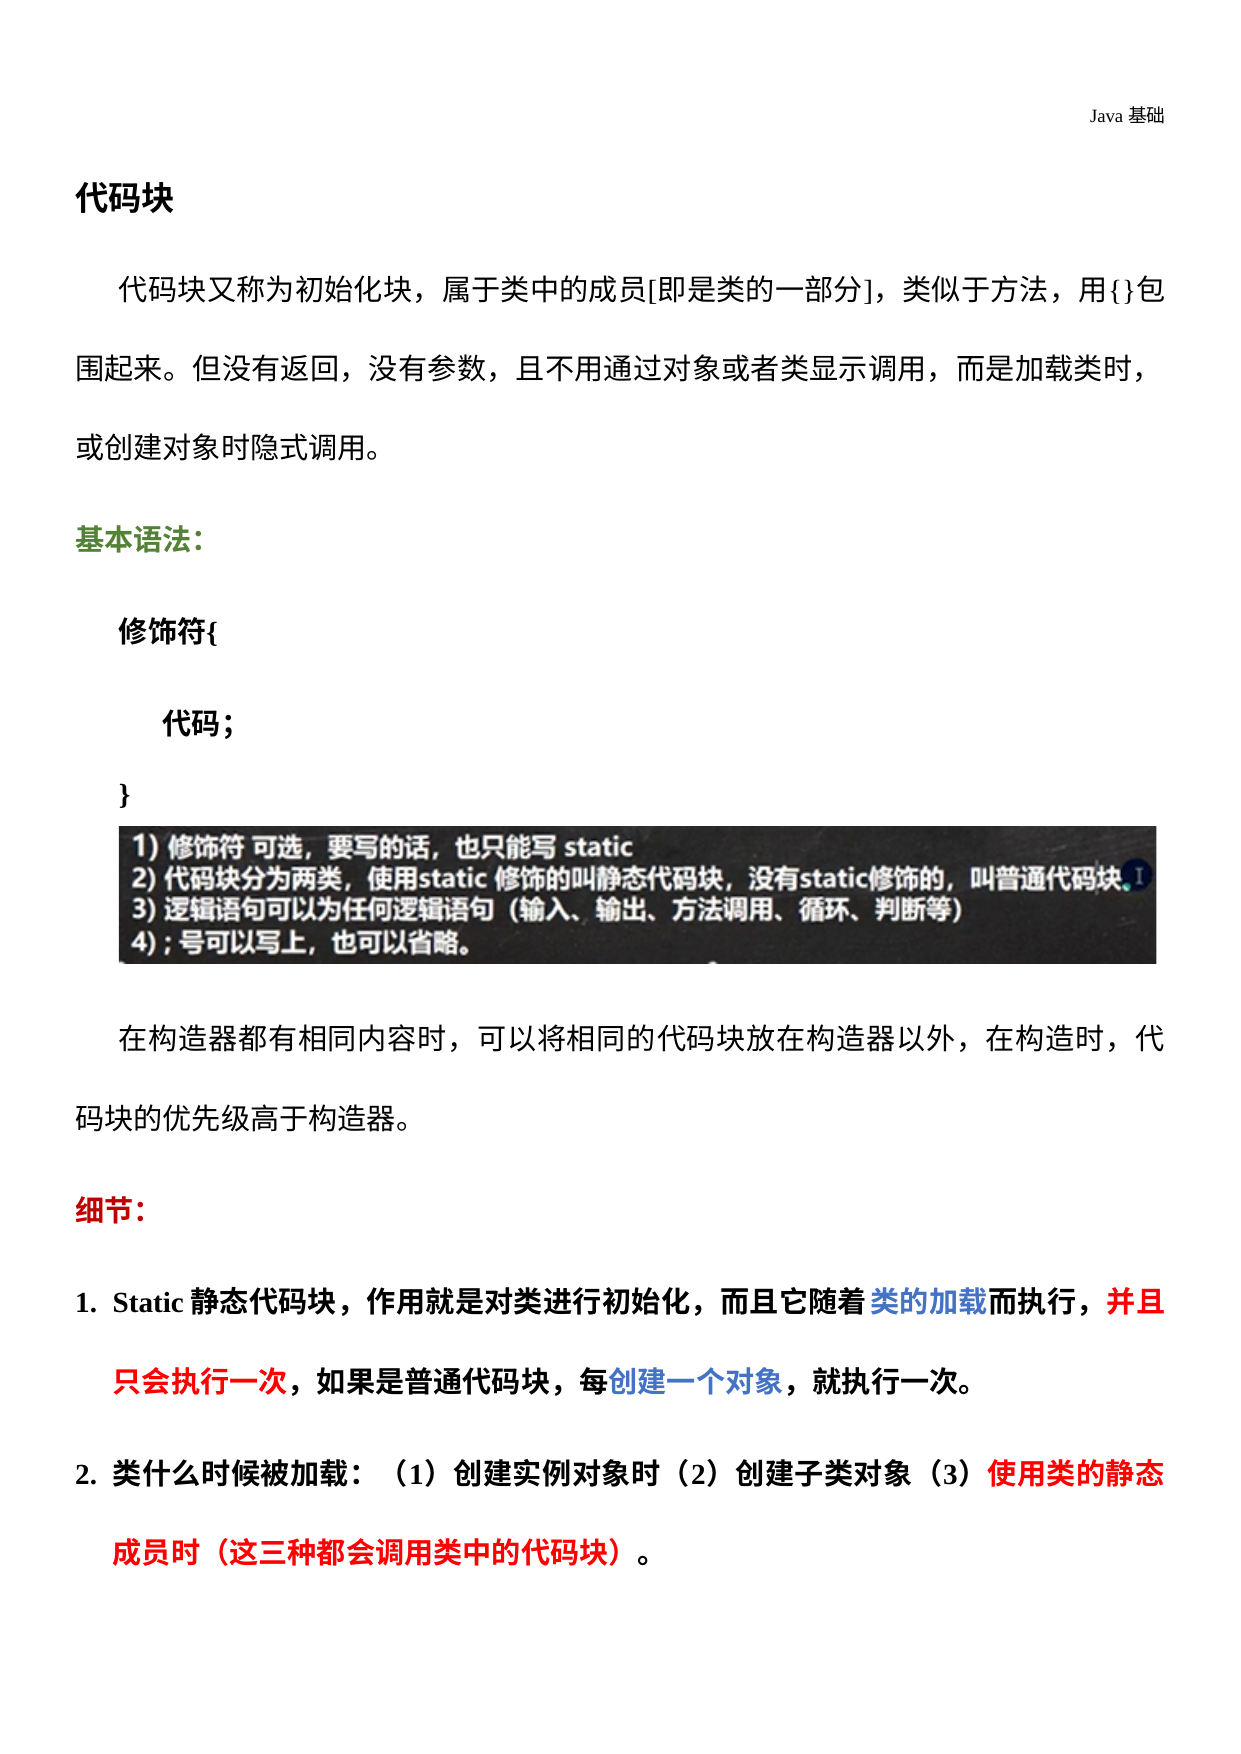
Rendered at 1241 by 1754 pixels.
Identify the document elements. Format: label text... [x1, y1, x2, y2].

text 代码块又称为初始化块，属于类中的成员[即是类的一部分]，类似于方法，用{}包围起来。但没有返回，没有参数，且不用通过对象或者类显示调用，而是加载类时，或创建对象时隐式调用。 [75, 248, 1165, 486]
text 细节： [75, 1169, 1165, 1248]
list 类什么时候被加载：（1）创建实例对象时（2）创建子类对象（3）使用类的静态成员时（这三种都会调用类中的代码块）。 [75, 1432, 1165, 1591]
subtitle 代码块 [75, 156, 1165, 235]
text 代码； [119, 682, 1165, 761]
picture [118, 826, 1157, 964]
text 在构造器都有相同内容时，可以将相同的代码块放在构造器以外，在构造时，代码块的优先级高于构造器。 [75, 997, 1165, 1156]
list Static静态代码块，作用就是对类进行初始化，而且它随着类的加载而执行，并且只会执行一次，如果是普通代码块，每创建一个对象，就执行一次。 [75, 1261, 1165, 1419]
text 基本语法： [75, 498, 1165, 578]
text 修饰符{ [75, 590, 1165, 669]
text } [75, 774, 1165, 814]
